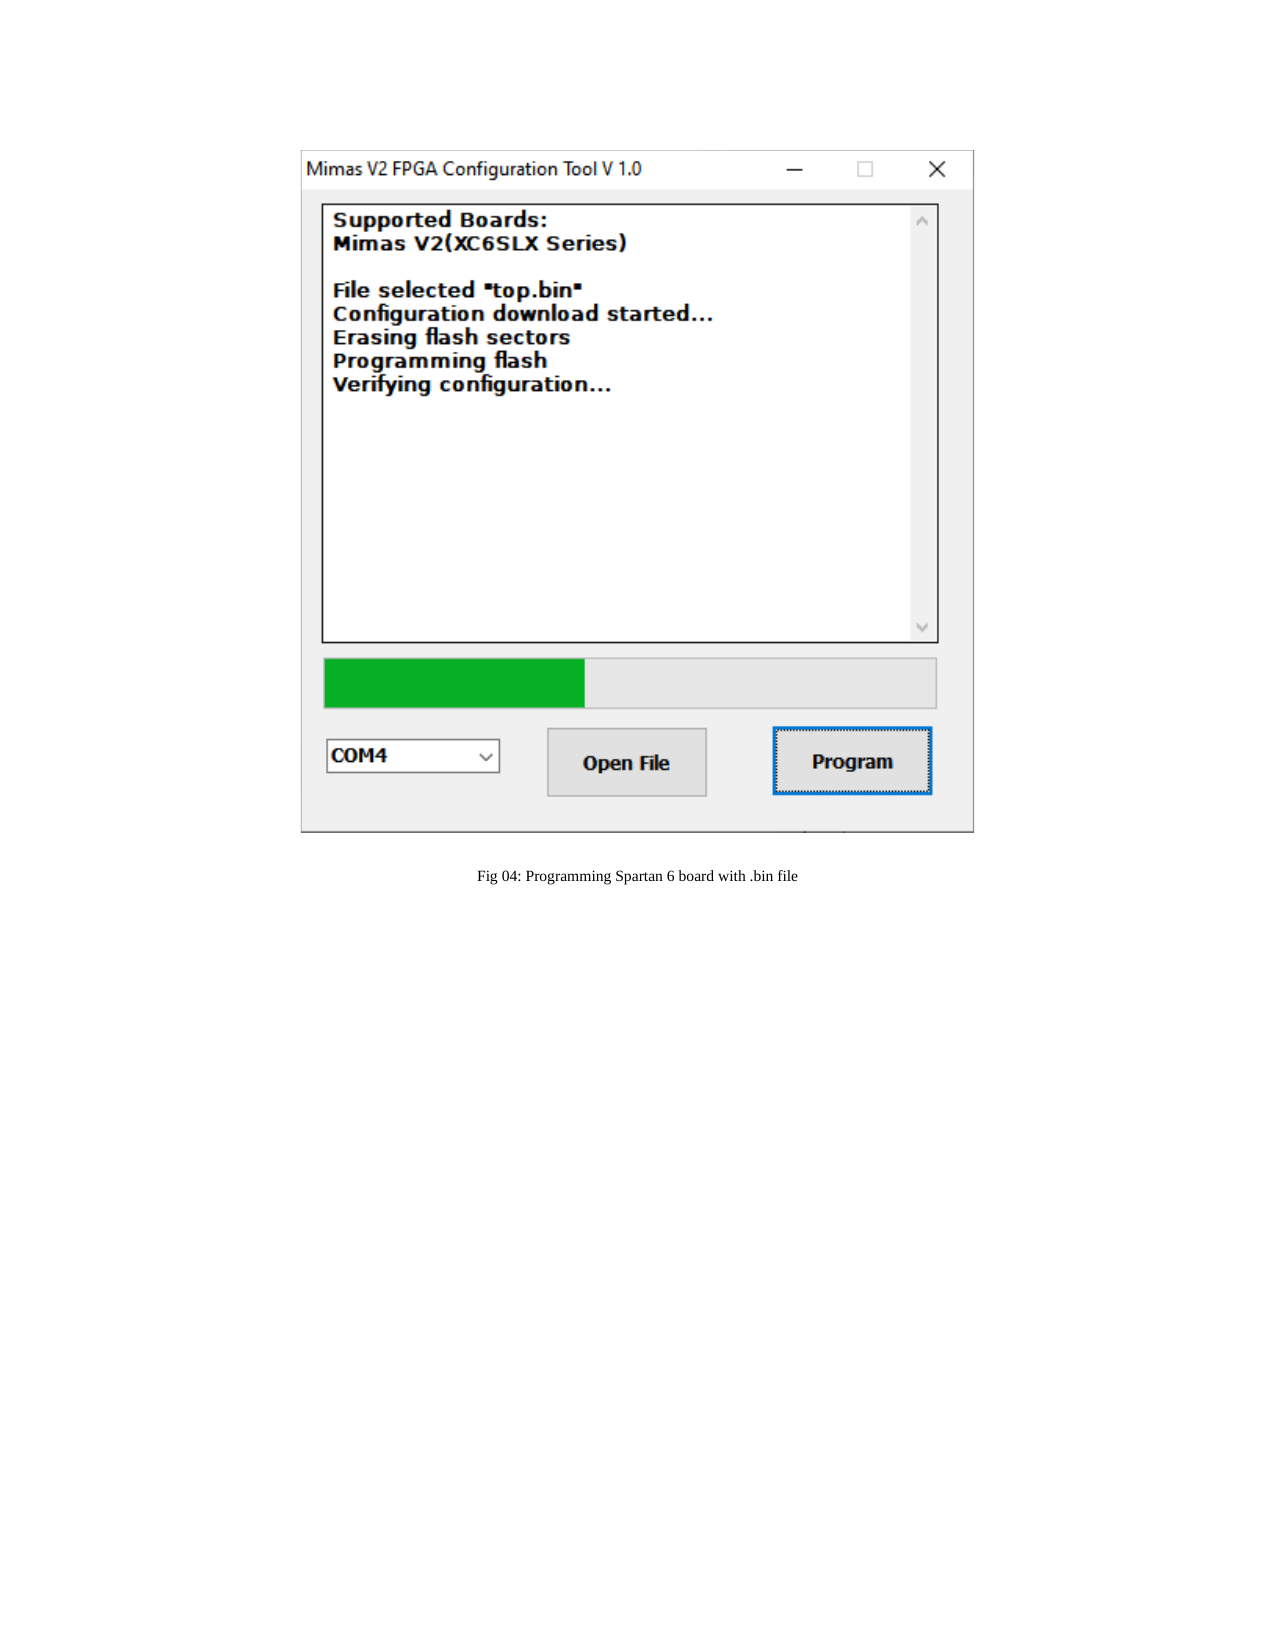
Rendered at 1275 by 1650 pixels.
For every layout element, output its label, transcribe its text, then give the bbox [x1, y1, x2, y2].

picture [300, 150, 975, 833]
text Fig 04: Programming Spartan 6 board with .bin file [150, 867, 1125, 885]
